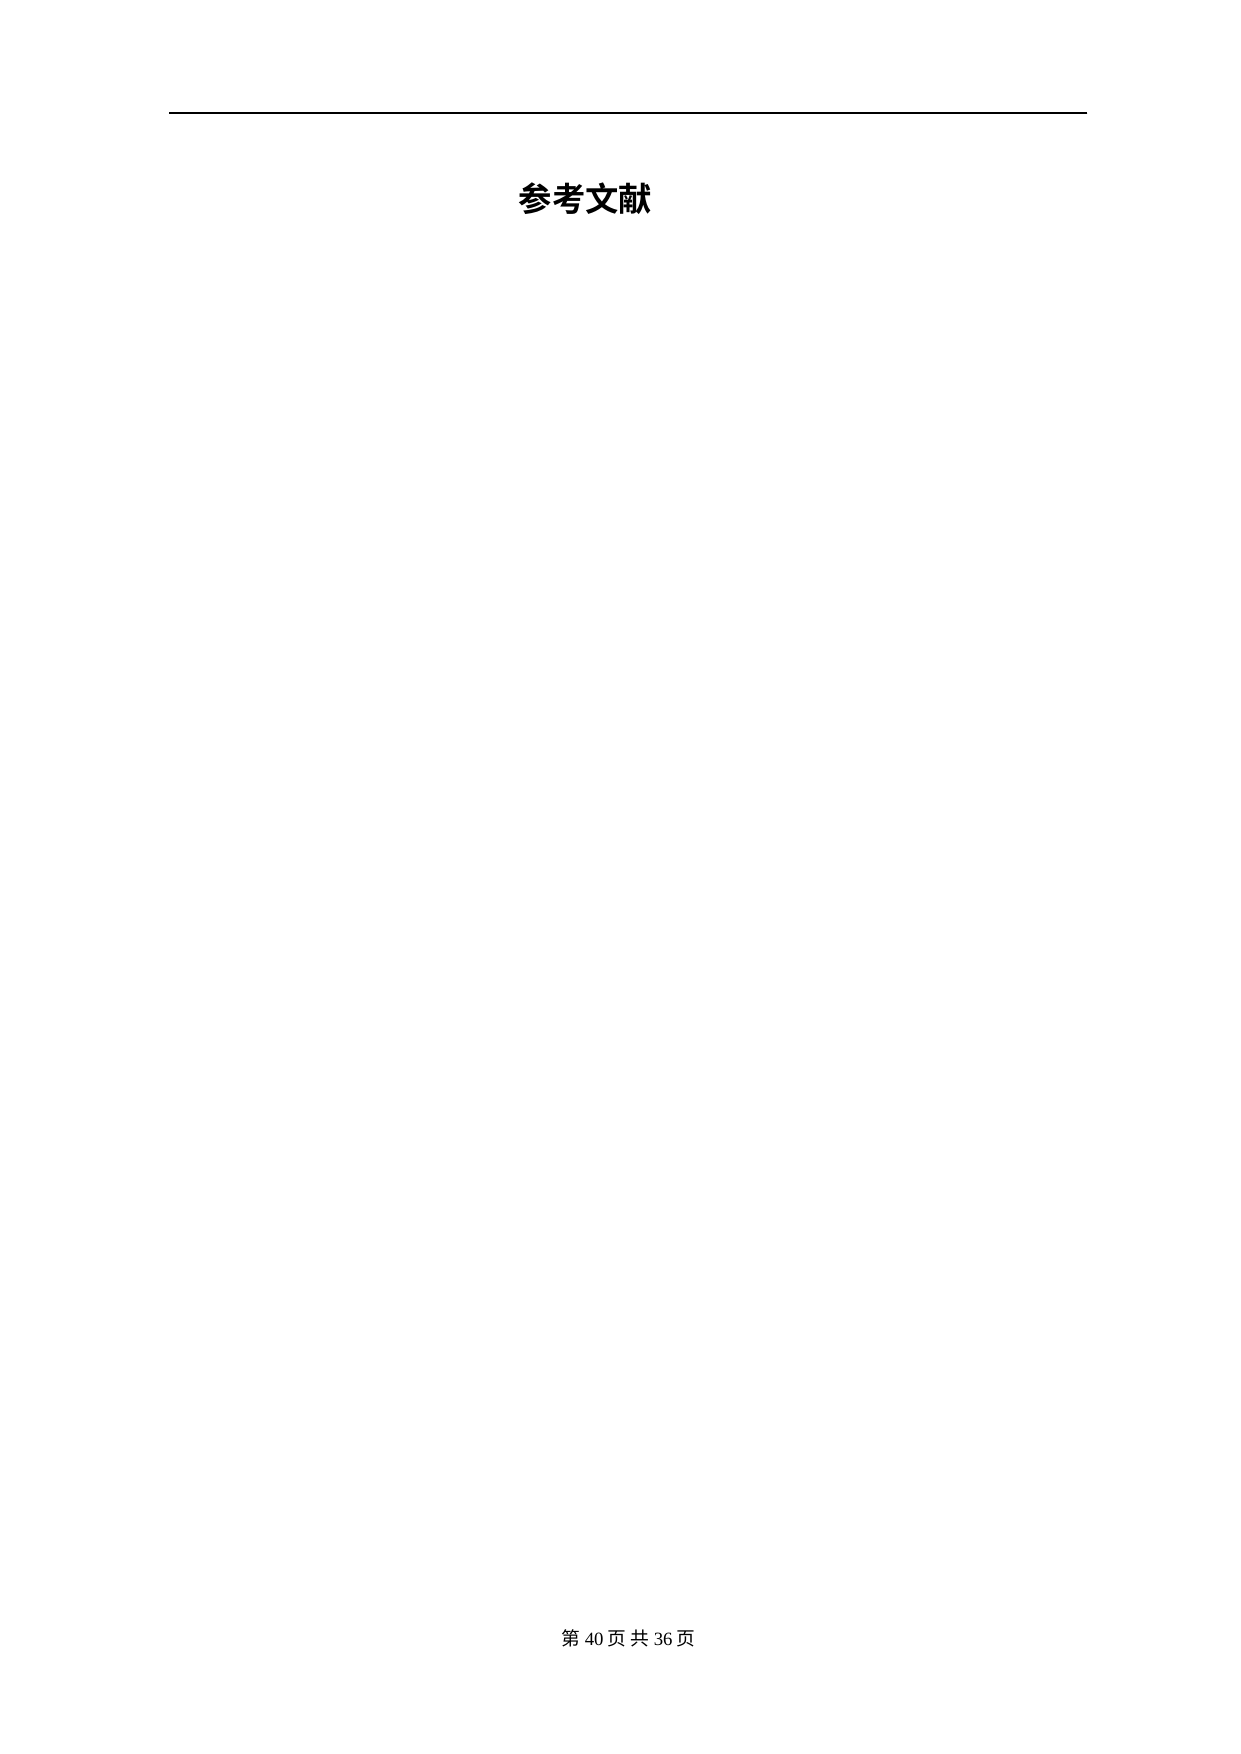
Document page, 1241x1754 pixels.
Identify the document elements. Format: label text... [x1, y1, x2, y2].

subtitle 参考文献 [169, 164, 1087, 229]
